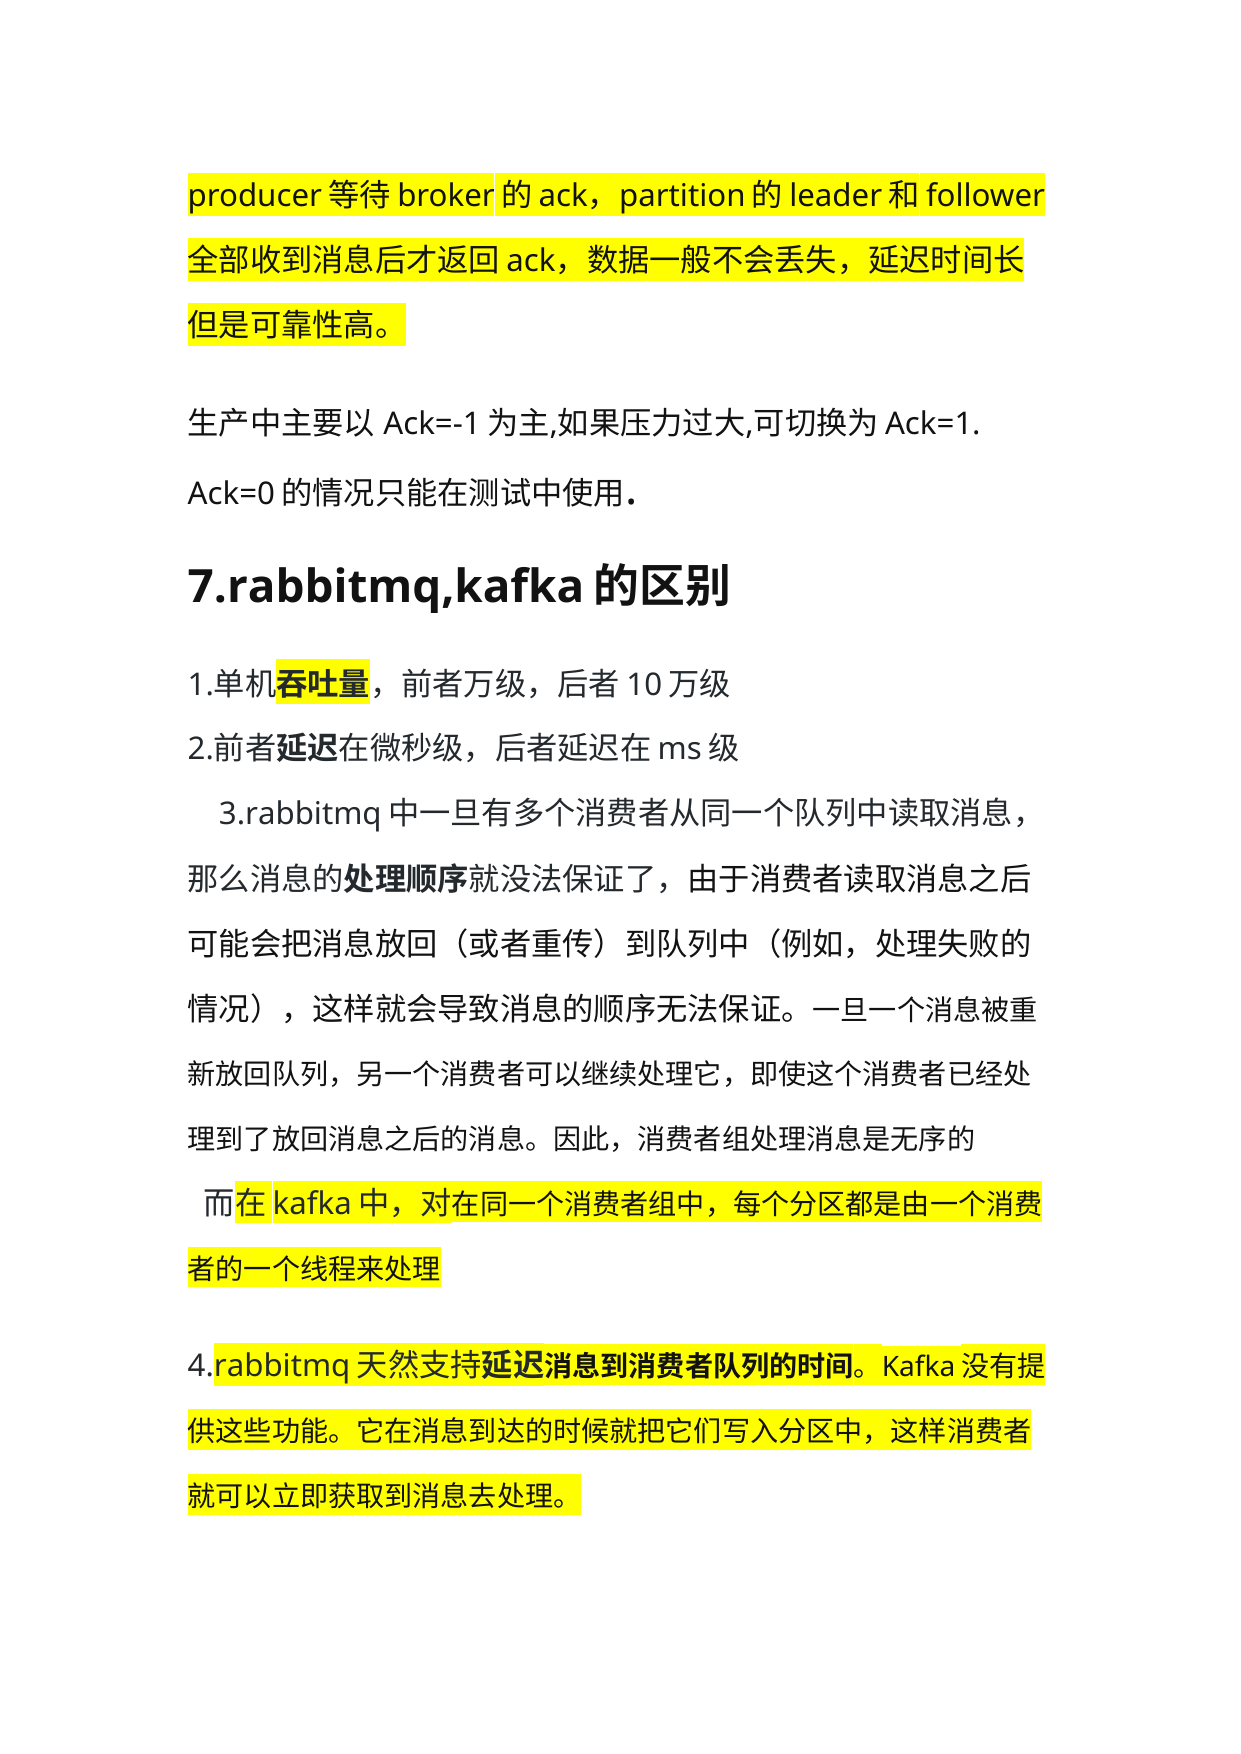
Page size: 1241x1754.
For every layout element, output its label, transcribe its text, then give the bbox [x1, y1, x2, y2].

list 前者延迟在微秒级，后者延迟在ms级 [187, 714, 1053, 779]
list producer等待broker的ack，partition的leader和follower全部收到消息后才返回ack，数据一般不会丢失，延迟时间长但是可靠性高。 [187, 162, 1053, 357]
text 3.rabbitmq中一旦有多个消费者从同一个队列中读取消息，那么消息的处理顺序就没法保证了，由于消费者读取消息之后可能会把消息放回（或者重传）到队列中（例如，处理失败的情况），这样就会导致消息的顺序无法保证。一旦一个消息被重新放回队列，另一个消费者可以继续处理它，即使这个消费者已经处理到了放回消息之后的消息。因此，消费者组处理消息是无序的 [187, 779, 1053, 1169]
text 4.rabbitmq天然支持延迟消息到消费者队列的时间。Kafka没有提供这些功能。它在消息到达的时候就把它们写入分区中，这样消费者就可以立即获取到消息去处理。 [187, 1332, 1053, 1527]
list 生产中主要以 Ack=-1为主,如果压力过大,可切换为Ack=1. Ack=0的情况只能在测试中使用. [187, 389, 1053, 519]
text 而在kafka中，对在同一个消费者组中，每个分区都是由一个消费者的一个线程来处理 [187, 1169, 1053, 1299]
list rabbitmq,kafka的区别 [187, 552, 1053, 617]
list 单机吞吐量，前者万级，后者10万级 [187, 649, 1053, 714]
